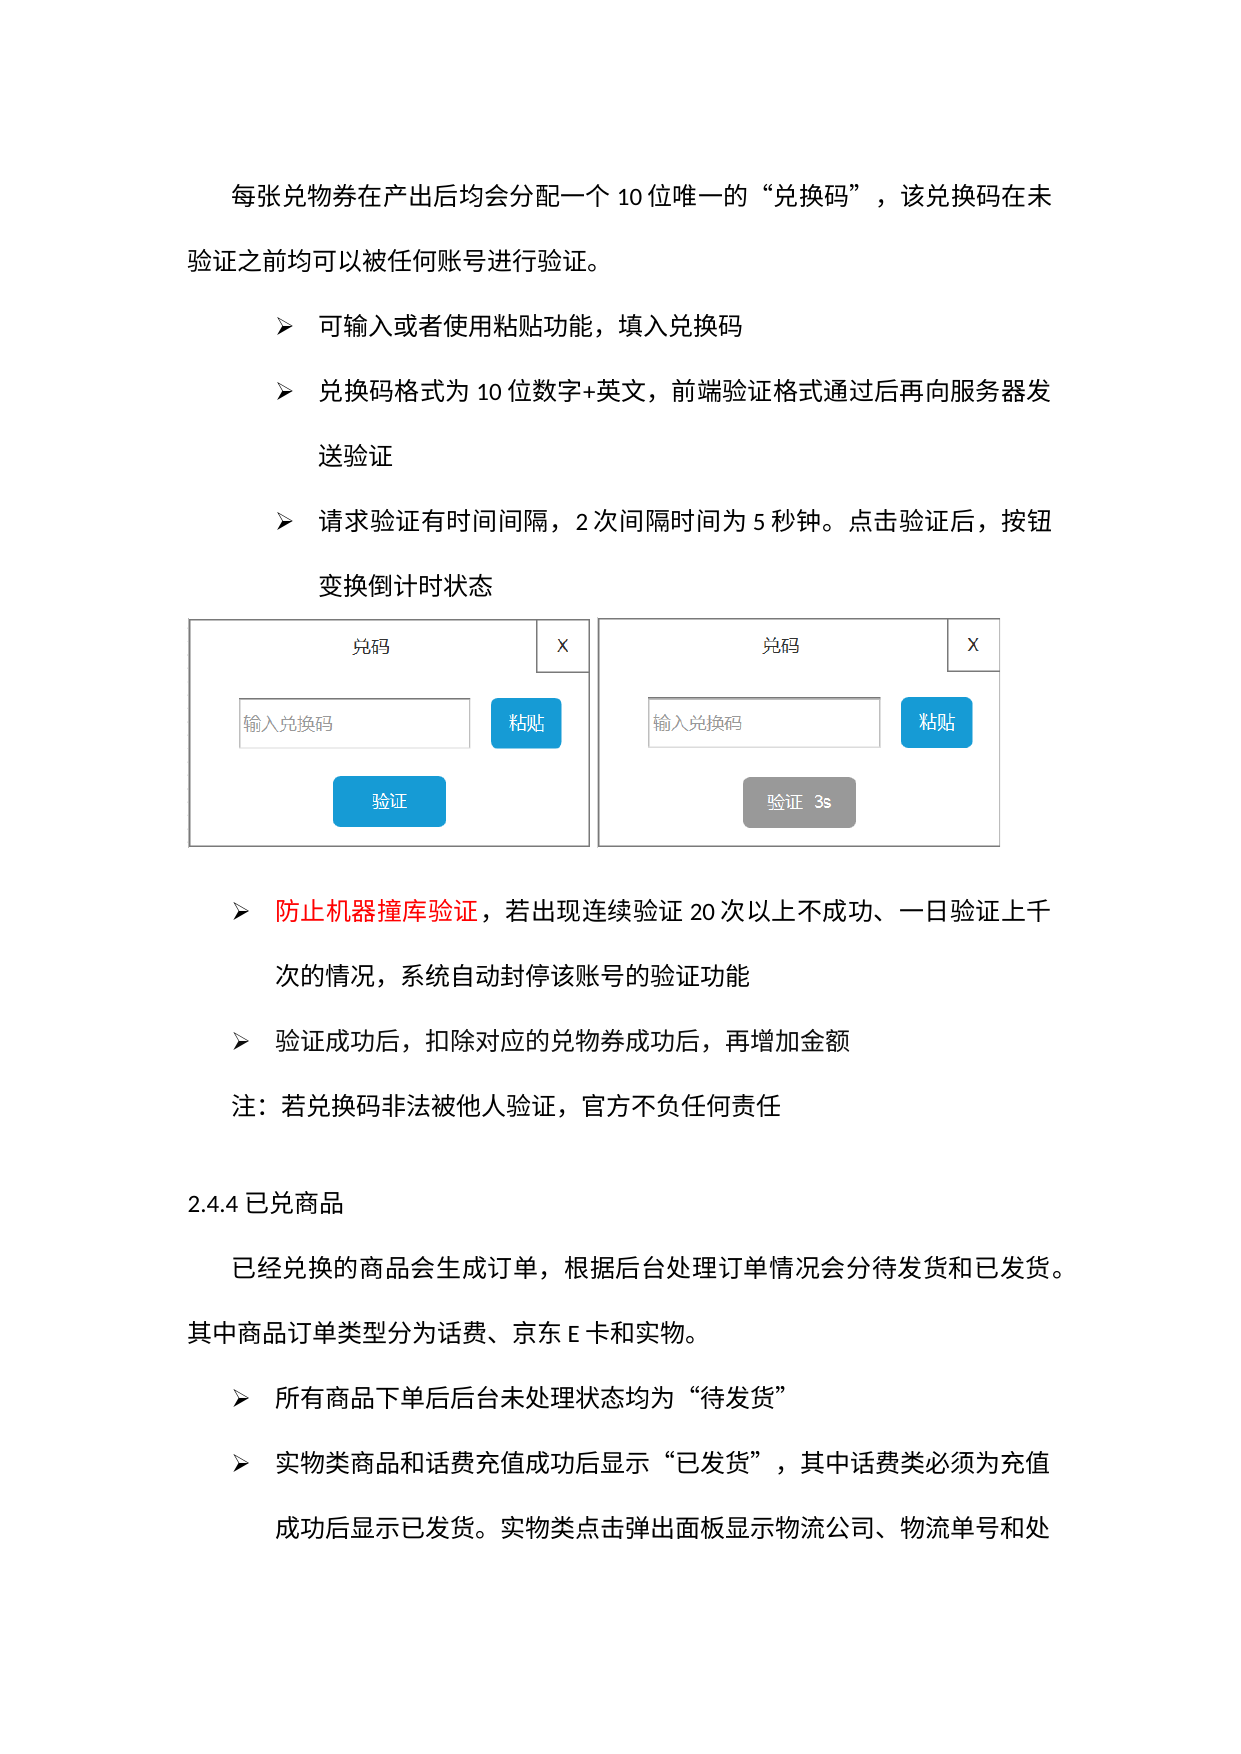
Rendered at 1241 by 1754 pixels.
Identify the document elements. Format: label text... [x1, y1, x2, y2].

list 可输入或者使用粘贴功能，填入兑换码 [275, 292, 1053, 357]
text 注：若兑换码非法被他人验证，官方不负任何责任 [187, 1072, 1053, 1137]
text 每张兑物券在产出后均会分配一个10位唯一的“兑换码”，该兑换码在未验证之前均可以被任何账号进行验证。 [187, 162, 1053, 292]
list 兑换码格式为10位数字+英文，前端验证格式通过后再向服务器发送验证 [275, 357, 1053, 487]
list 所有商品下单后后台未处理状态均为“待发货” [231, 1364, 1053, 1429]
list 验证成功后，扣除对应的兑物券成功后，再增加金额 [231, 1007, 1053, 1072]
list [231, 1429, 1053, 1559]
text 已经兑换的商品会生成订单，根据后台处理订单情况会分待发货和已发货。其中商品订单类型分为话费、京东E卡和实物。 [187, 1234, 1053, 1364]
list 请求验证有时间间隔，2次间隔时间为5秒钟。点击验证后，按钮变换倒计时状态 [275, 487, 1053, 617]
text 2.4.4 已兑商品 [187, 1169, 1053, 1234]
list 防止机器撞库验证，若出现连续验证20次以上不成功、一日验证上千次的情况，系统自动封停该账号的验证功能 [231, 877, 1053, 1007]
picture [187, 618, 592, 848]
picture [597, 617, 1001, 848]
